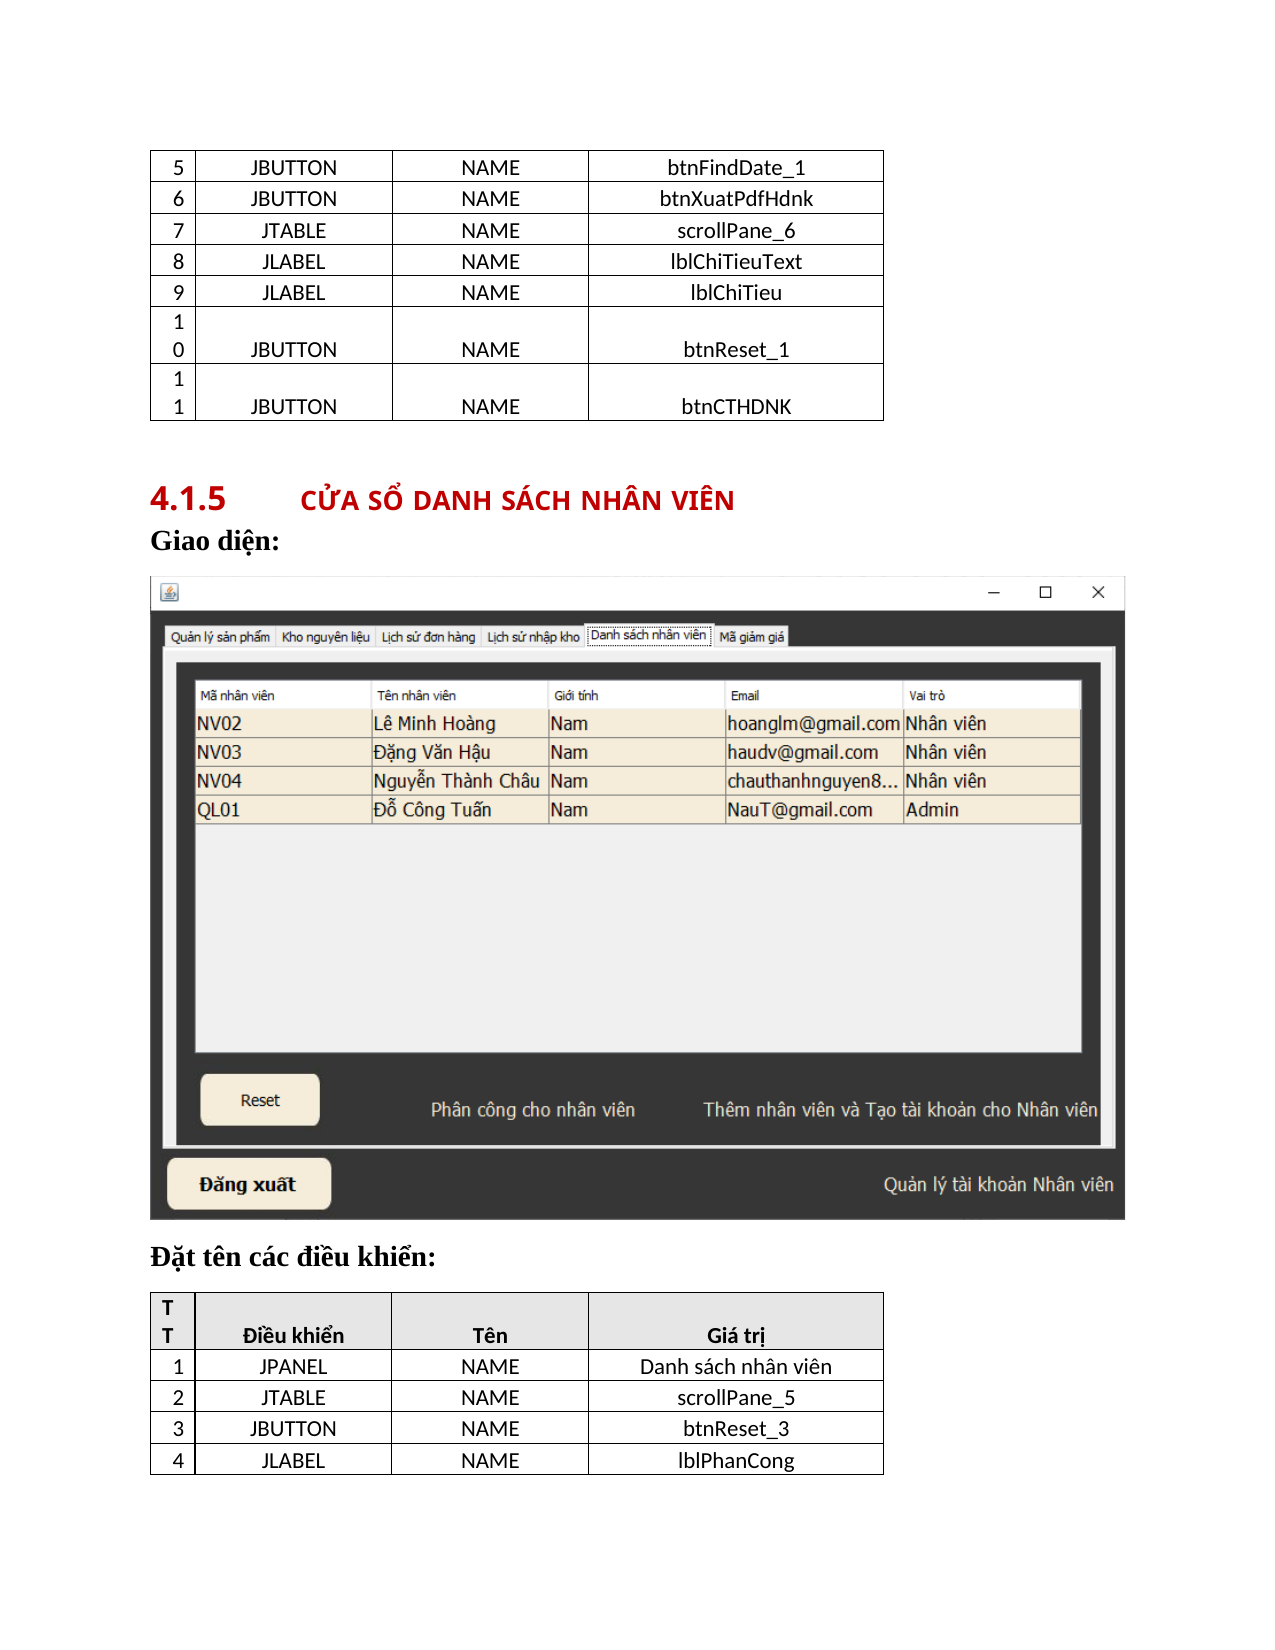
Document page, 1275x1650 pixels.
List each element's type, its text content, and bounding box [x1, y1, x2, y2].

picture [150, 576, 1125, 1220]
table_header Điều khiển [196, 1293, 391, 1349]
table_header Giá trị [589, 1293, 883, 1349]
table_cell JBUTTON [196, 364, 392, 420]
table_header Tên [392, 1293, 588, 1349]
table_cell 8 [151, 245, 195, 275]
table_cell 6 [151, 182, 195, 212]
table_cell 9 [151, 276, 195, 306]
table_cell JBUTTON [196, 1412, 391, 1442]
table_cell NAME [393, 307, 588, 363]
table_cell NAME [393, 182, 588, 212]
table_cell NAME [392, 1381, 588, 1411]
table_cell NAME [393, 151, 588, 181]
table_cell 4 [151, 1444, 194, 1474]
table_cell btnReset_3 [589, 1412, 883, 1442]
table_cell JTABLE [196, 214, 392, 244]
table_cell scrollPane_6 [589, 214, 883, 244]
table_cell btnCTHDNK [589, 364, 883, 420]
table_cell 11 [151, 364, 195, 420]
table_cell btnFindDate_1 [589, 151, 883, 181]
table_cell NAME [392, 1444, 588, 1474]
table_cell NAME [392, 1412, 588, 1442]
table_cell NAME [393, 364, 588, 420]
table_cell 7 [151, 214, 195, 244]
table_cell JBUTTON [196, 151, 392, 181]
table_cell 1 [151, 1350, 194, 1380]
table_cell NAME [393, 245, 588, 275]
table_cell JBUTTON [196, 307, 392, 363]
table_cell 3 [151, 1412, 194, 1442]
table_cell JBUTTON [196, 182, 392, 212]
table_cell JPANEL [196, 1350, 391, 1380]
table_cell lblPhanCong [589, 1444, 883, 1474]
table_cell 5 [151, 151, 195, 181]
table_cell btnReset_1 [589, 307, 883, 363]
table_cell lblChiTieu [589, 276, 883, 306]
table_cell JLABEL [196, 245, 392, 275]
table_cell JLABEL [196, 276, 392, 306]
table_cell btnXuatPdfHdnk [589, 182, 883, 212]
table_cell NAME [393, 276, 588, 306]
table_cell 2 [151, 1381, 194, 1411]
text Giao diện: [150, 523, 1125, 557]
table_cell 10 [151, 307, 195, 363]
table_cell JLABEL [196, 1444, 391, 1474]
table_header TT [151, 1293, 194, 1349]
table_cell NAME [392, 1350, 588, 1380]
table_cell scrollPane_5 [589, 1381, 883, 1411]
table_cell lblChiTieuText [589, 245, 883, 275]
subtitle cửa sổ danh sách nhân viên [150, 474, 1125, 520]
table_cell NAME [393, 214, 588, 244]
table_cell Danh sách nhân viên [589, 1350, 883, 1380]
text Đặt tên các điều khiển: [150, 1239, 1125, 1272]
table_cell JTABLE [196, 1381, 391, 1411]
